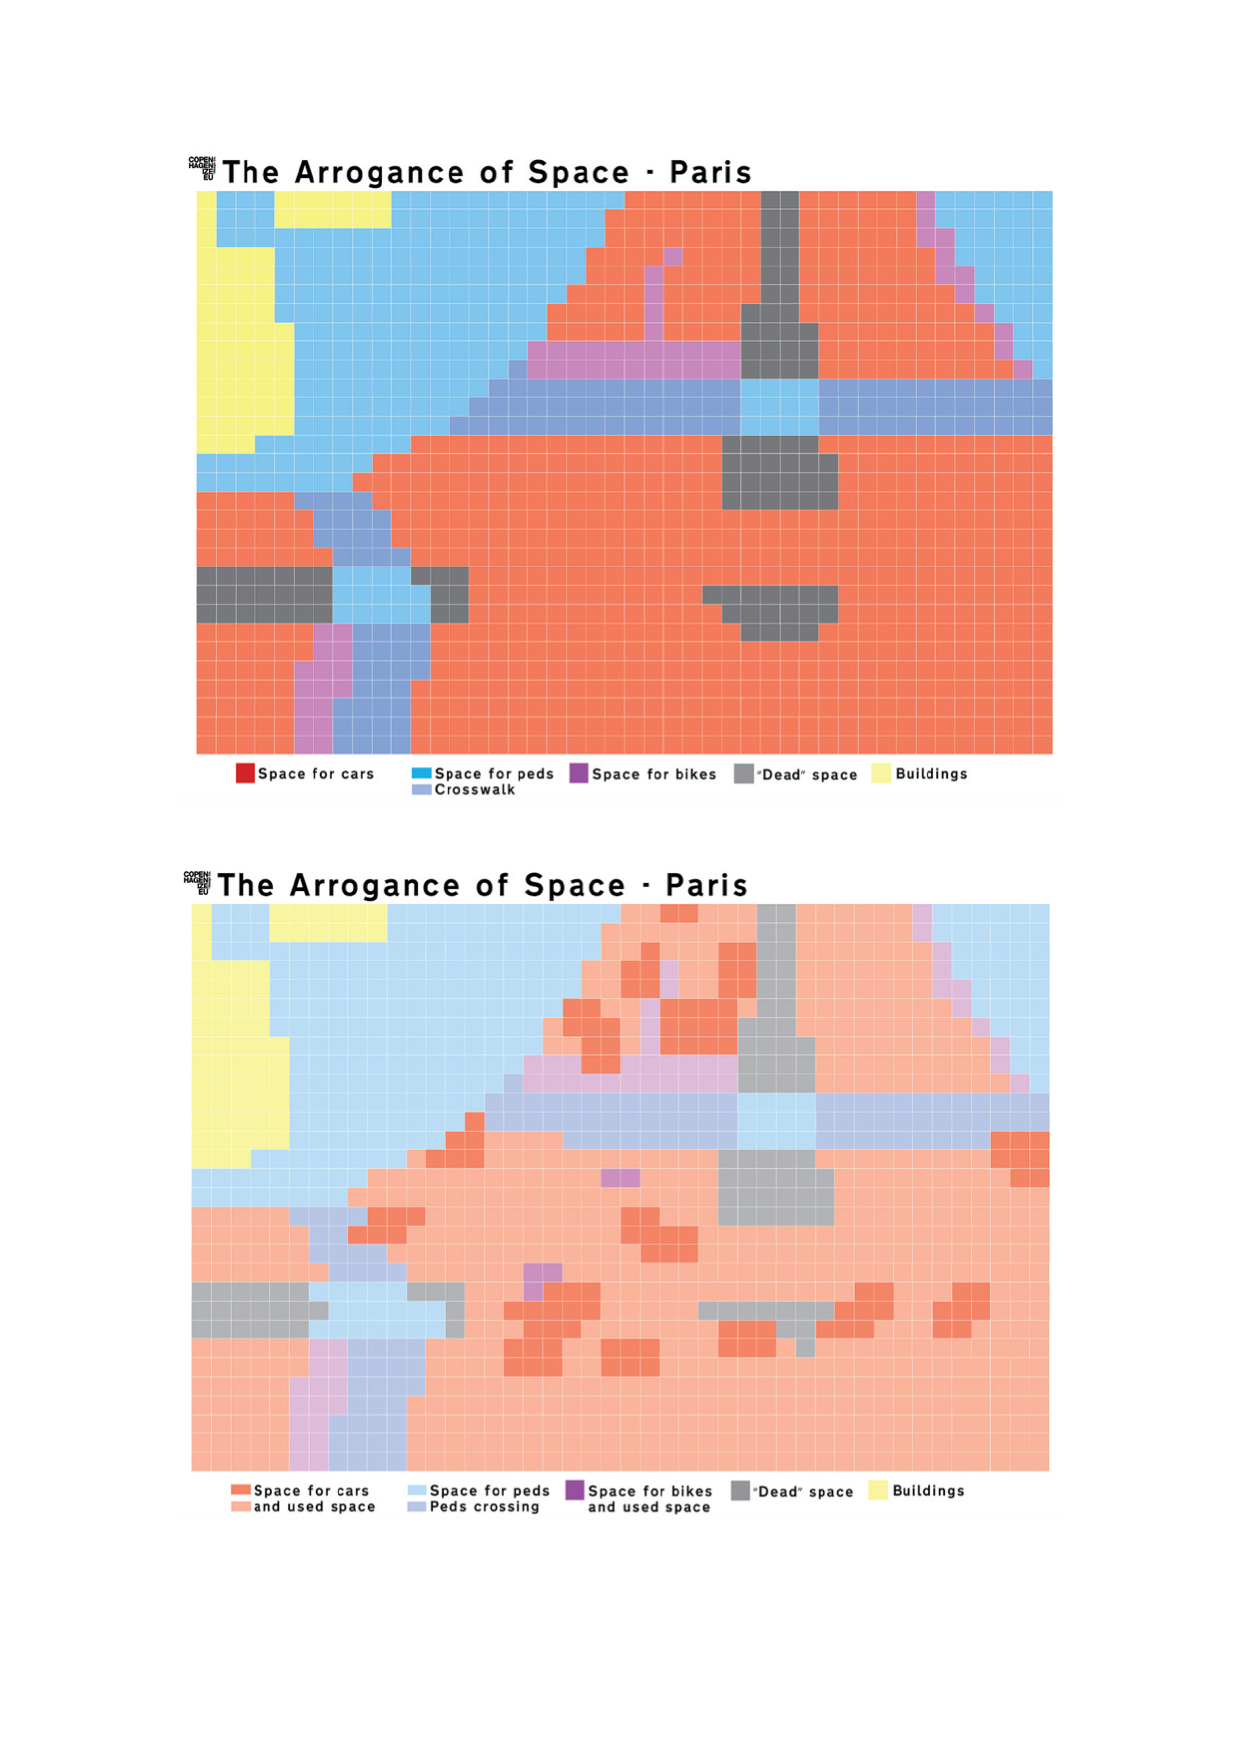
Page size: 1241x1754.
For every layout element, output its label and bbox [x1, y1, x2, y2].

picture [177, 147, 1063, 807]
picture [177, 862, 1063, 1522]
